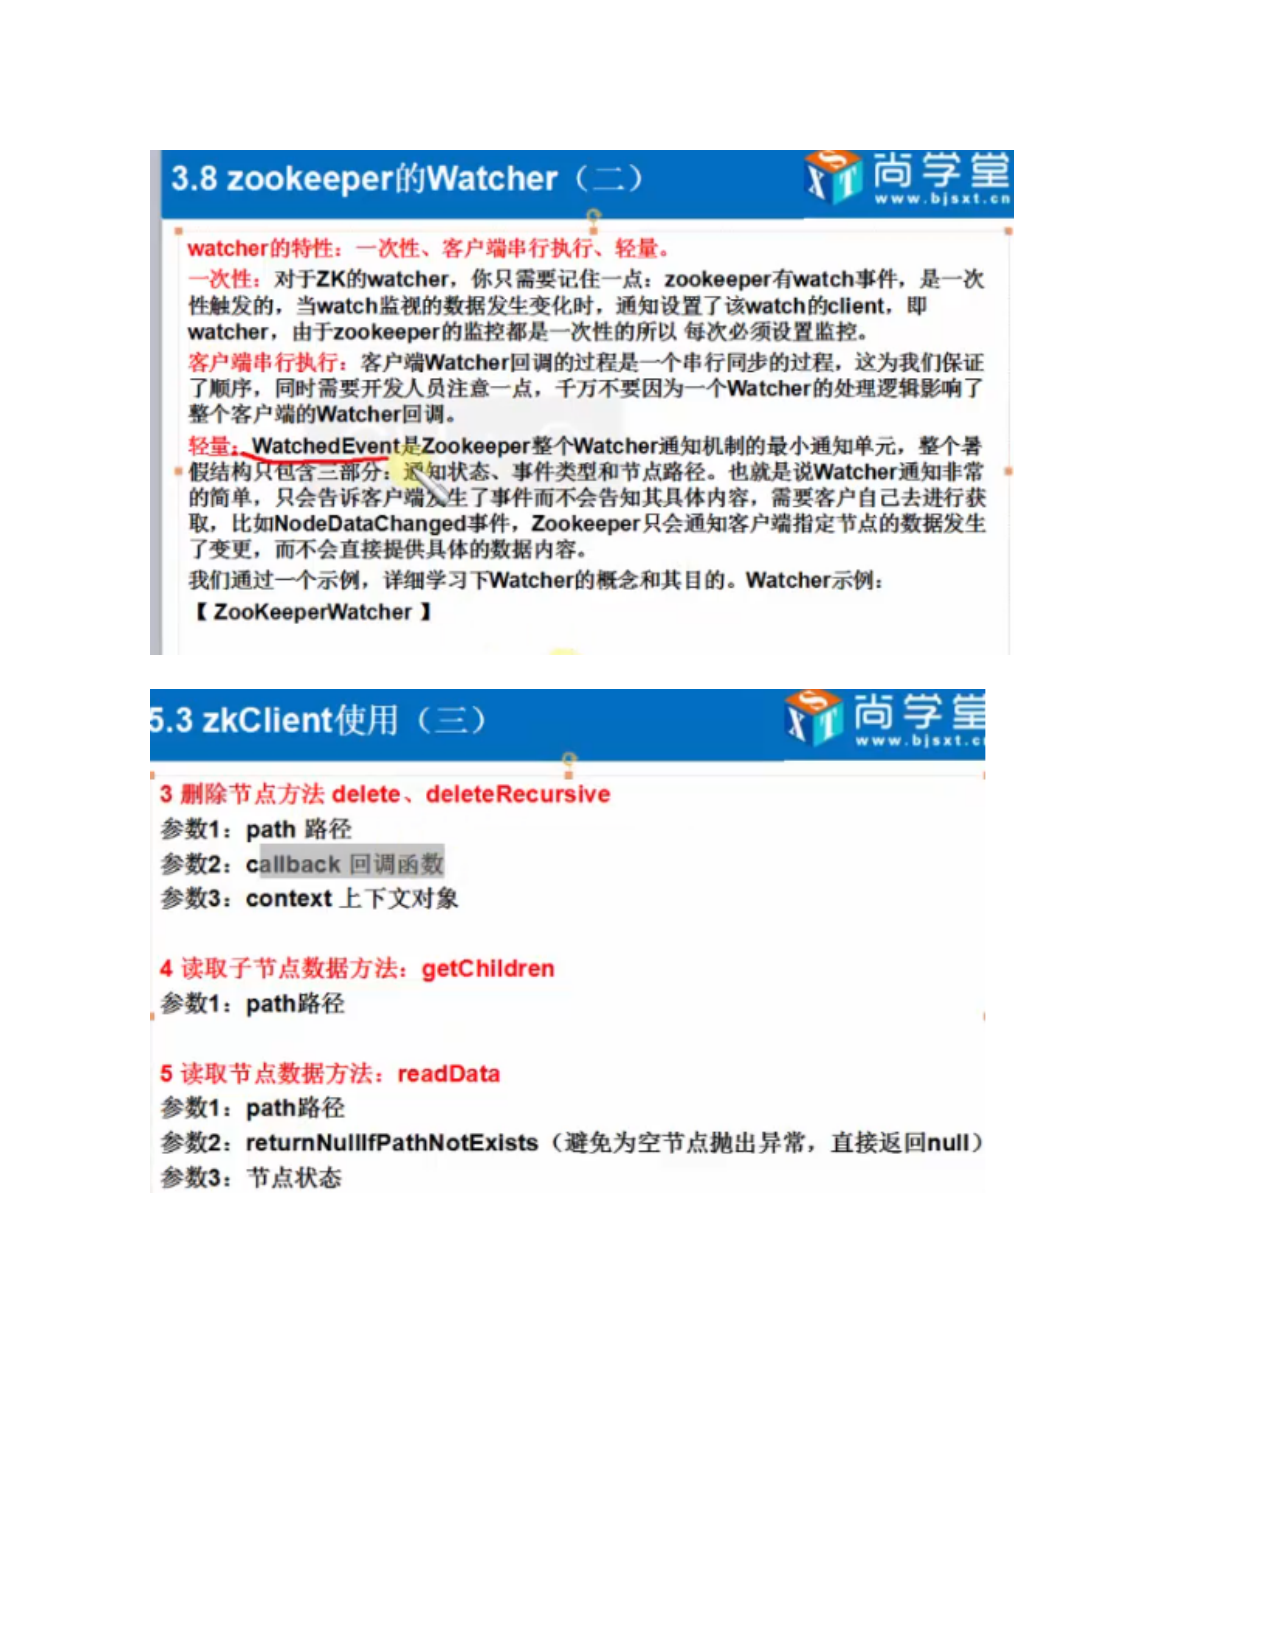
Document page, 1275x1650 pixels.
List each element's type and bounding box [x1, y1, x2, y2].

picture [150, 689, 986, 1193]
picture [150, 150, 1014, 655]
